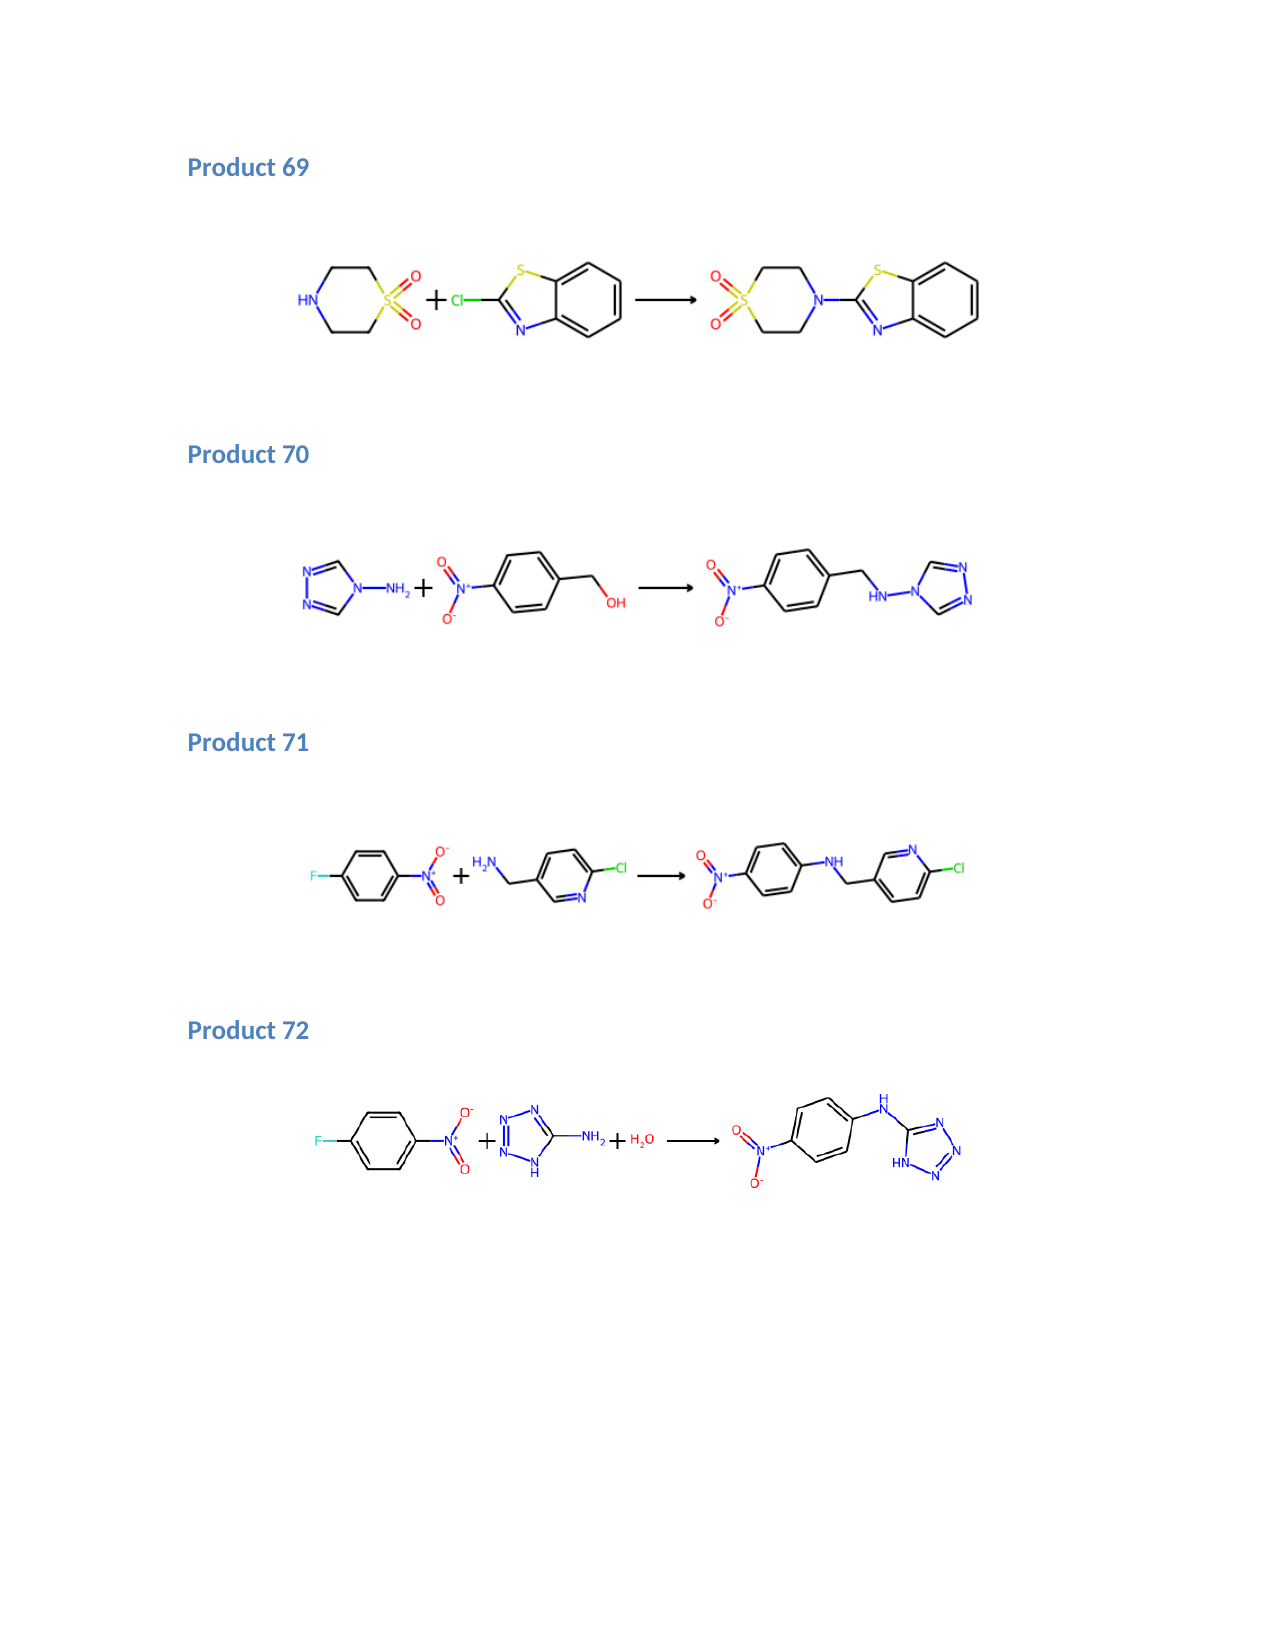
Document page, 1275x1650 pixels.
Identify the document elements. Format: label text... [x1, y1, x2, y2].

subtitle Product 72 [187, 1013, 1087, 1046]
picture [187, 763, 1088, 989]
picture [187, 1050, 1088, 1231]
subtitle Product 71 [187, 725, 1087, 758]
picture [187, 475, 1088, 701]
picture [187, 187, 1088, 413]
subtitle Product 70 [187, 438, 1087, 471]
subtitle Product 69 [187, 150, 1087, 183]
